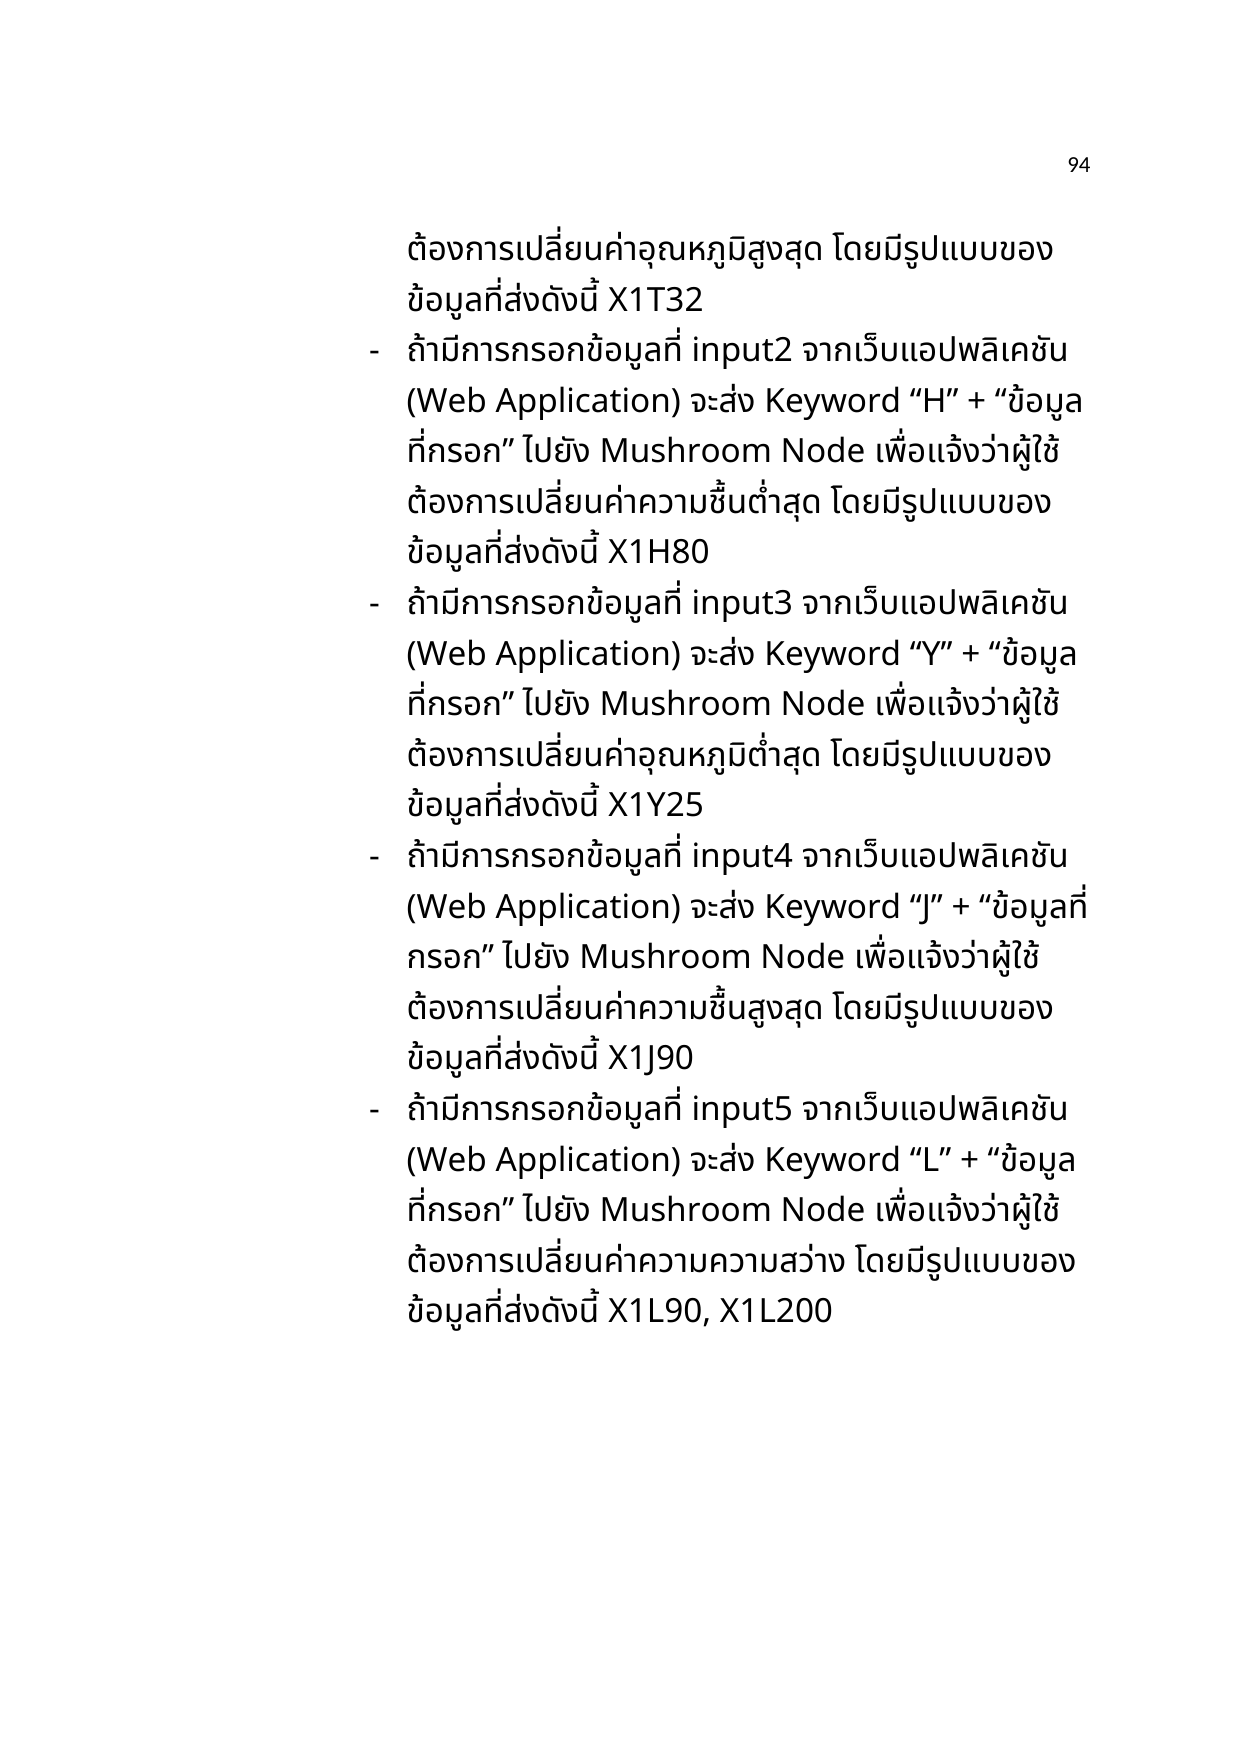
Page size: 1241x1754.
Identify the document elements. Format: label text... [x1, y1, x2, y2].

list ถ้ามีการกรอกข้อมูลที่ input2 จากเว็บแอปพลิเคชัน (Web Application) จะส่ง Keyword “H” + “ข้อมูลที่กรอก” ไปยัง Mushroom Node เพื่อแจ้งว่าผู้ใช้ต้องการเปลี่ยนค่าความชื้นต่ำสุด โดยมีรูปแบบของข้อมูลที่ส่งดังนี้ X1H80 [369, 326, 1090, 579]
list ถ้ามีการกรอกข้อมูลที่ input5 จากเว็บแอปพลิเคชัน (Web Application) จะส่ง Keyword “L” + “ข้อมูลที่กรอก” ไปยัง Mushroom Node เพื่อแจ้งว่าผู้ใช้ต้องการเปลี่ยนค่าความความสว่าง โดยมีรูปแบบของข้อมูลที่ส่งดังนี้ X1L90, X1L200 [369, 1085, 1090, 1338]
list ถ้ามีการกรอกข้อมูลที่ input4 จากเว็บแอปพลิเคชัน (Web Application) จะส่ง Keyword “J” + “ข้อมูลที่กรอก” ไปยัง Mushroom Node เพื่อแจ้งว่าผู้ใช้ต้องการเปลี่ยนค่าความชื้นสูงสุด โดยมีรูปแบบของข้อมูลที่ส่งดังนี้ X1J90 [369, 832, 1090, 1085]
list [369, 225, 1090, 326]
list ถ้ามีการกรอกข้อมูลที่ input3 จากเว็บแอปพลิเคชัน (Web Application) จะส่ง Keyword “Y” + “ข้อมูลที่กรอก” ไปยัง Mushroom Node เพื่อแจ้งว่าผู้ใช้ต้องการเปลี่ยนค่าอุณหภูมิต่ำสุด โดยมีรูปแบบของข้อมูลที่ส่งดังนี้ X1Y25 [369, 579, 1090, 832]
